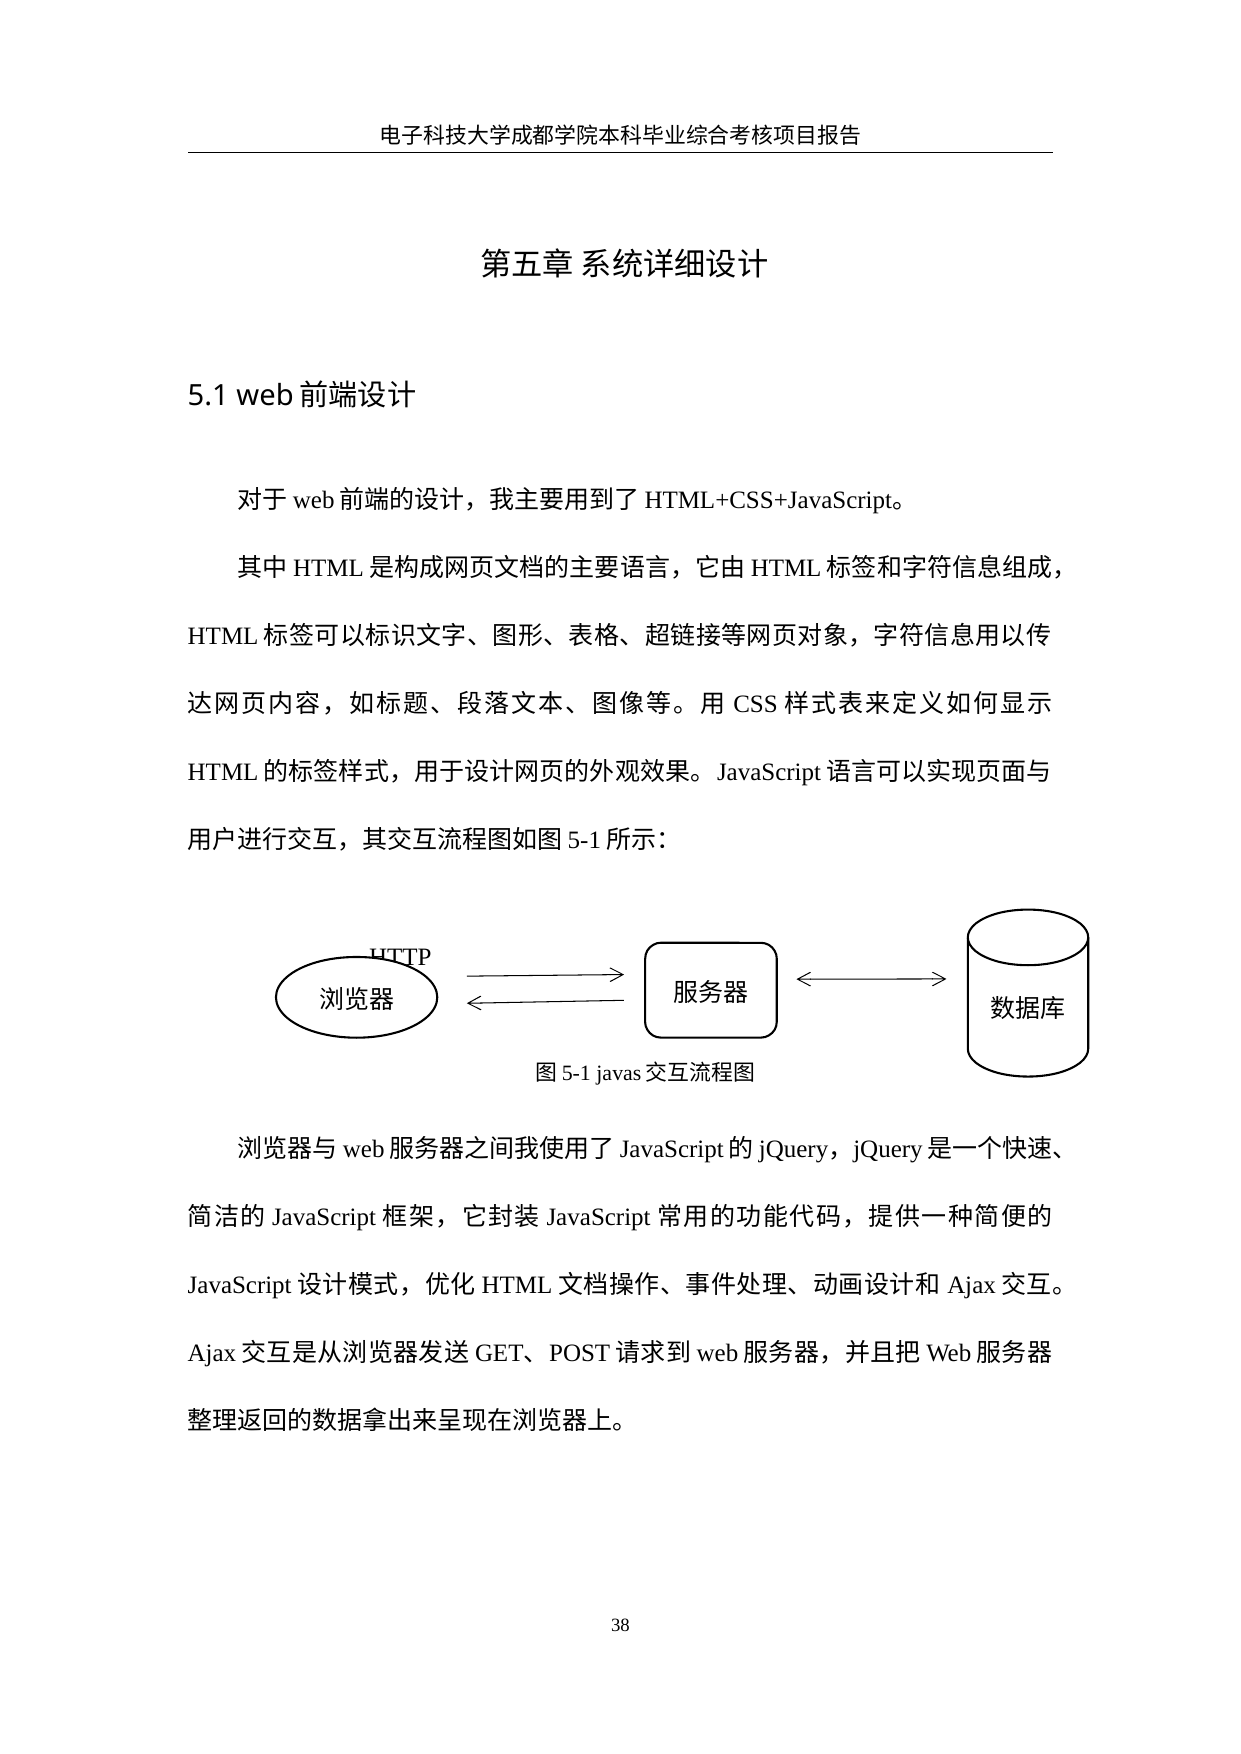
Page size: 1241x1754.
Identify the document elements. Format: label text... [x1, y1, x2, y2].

subtitle 5.1 web前端设计 [187, 358, 1053, 426]
subtitle 第五章 系统详细设计 [187, 228, 1053, 296]
text 其中HTML是构成网页文档的主要语言，它由HTML标签和字符信息组成，HTML标签可以标识文字、图形、表格、超链接等网页对象，字符信息用以传达网页内容，如标题、段落文本、图像等。用CSS样式表来定义如何显示HTML的标签样式，用于设计网页的外观效果。JavaScript语言可以实现页面与用户进行交互，其交互流程图如图5-1所示： [187, 532, 1053, 871]
text 图5-1 javas交互流程图 [237, 1054, 1053, 1088]
text 浏览器与web服务器之间我使用了JavaScript的jQuery，jQuery是一个快速、简洁的JavaScript框架，它封装JavaScript常用的功能代码，提供一种简便的JavaScript设计模式，优化HTML文档操作、事件处理、动画设计和Ajax交互。Ajax交互是从浏览器发送GET、POST请求到web服务器，并且把Web服务器整理返回的数据拿出来呈现在浏览器上。 [187, 1113, 1053, 1452]
text HTTP [187, 939, 966, 973]
text 对于web前端的设计，我主要用到了HTML+CSS+JavaScript。 [187, 464, 1053, 532]
